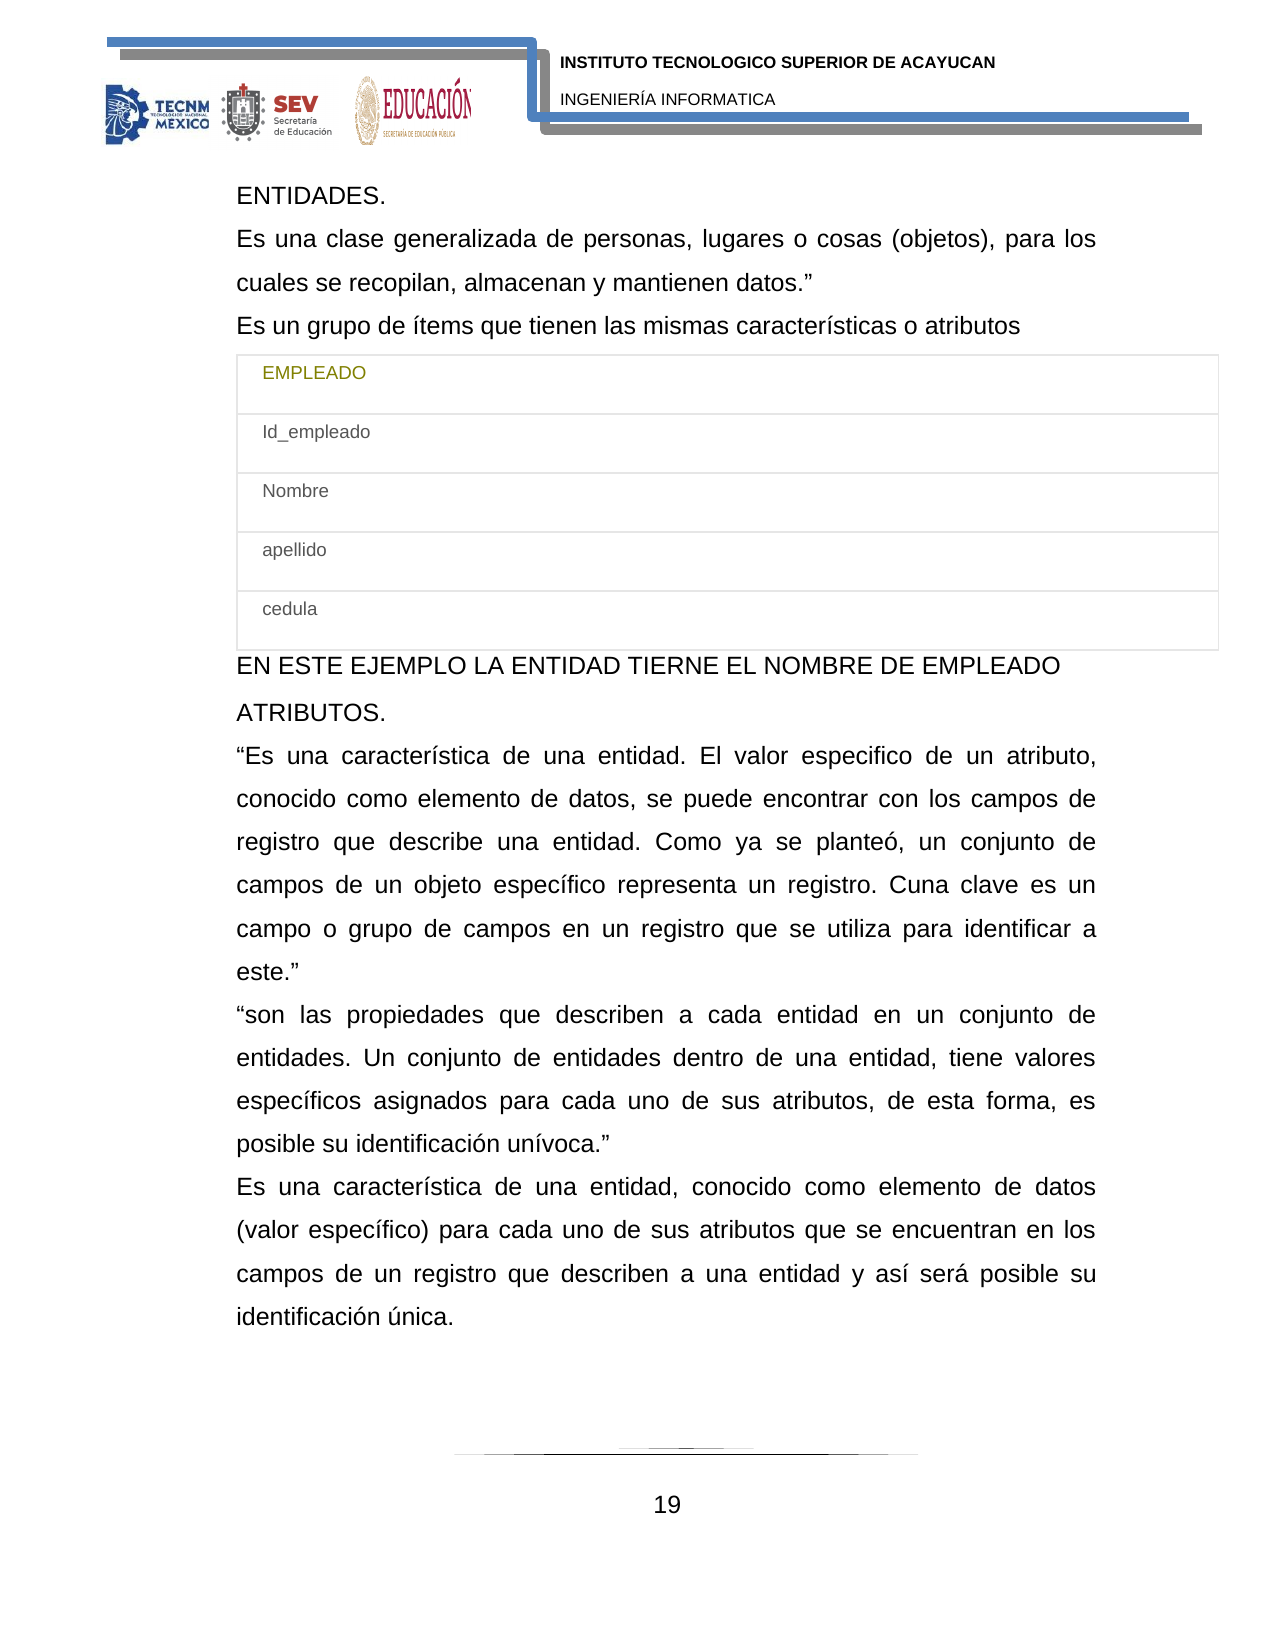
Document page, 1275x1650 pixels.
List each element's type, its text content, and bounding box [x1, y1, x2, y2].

text Es una clase generalizada de personas, lugares o cosas (objetos), para los cuales se recopilan, almacenan y mantienen datos.” [236, 224, 1098, 296]
picture [355, 76, 471, 145]
subtitle ENTIDADES. [236, 181, 1098, 210]
text Es un grupo de ítems que tienen las mismas características o atributos [236, 311, 1098, 339]
table_cell Nombre [238, 474, 1218, 531]
table_cell apellido [238, 533, 1218, 590]
text “Es una característica de una entidad. El valor especifico de un atributo, conocido como elemento de datos, se puede encontrar con los campos de registro que describe una entidad. Como ya se planteó, un conjunto de campos de un objeto específico representa un registro. Cuna clave es un campo o grupo de campos en un registro que se utiliza para identificar a este.” [236, 741, 1098, 986]
table_cell Id_empleado [238, 415, 1218, 472]
subtitle ATRIBUTOS. [236, 698, 1098, 727]
text Es una característica de una entidad, conocido como elemento de datos (valor específico) para cada uno de sus atributos que se encuentran en los campos de un registro que describen a una entidad y así será posible su identificación única. [236, 1172, 1098, 1331]
text “son las propiedades que describen a cada entidad en un conjunto de entidades. Un conjunto de entidades dentro de una entidad, tiene valores específicos asignados para cada uno de sus atributos, de esta forma, es posible su identificación unívoca.” [236, 1000, 1098, 1158]
table_header EMPLEADO [238, 356, 1218, 413]
text EN ESTE EJEMPLO LA ENTIDAD TIERNE EL NOMBRE DE EMPLEADO [236, 651, 1098, 679]
table_cell cedula [238, 592, 1218, 649]
picture [101, 75, 339, 151]
